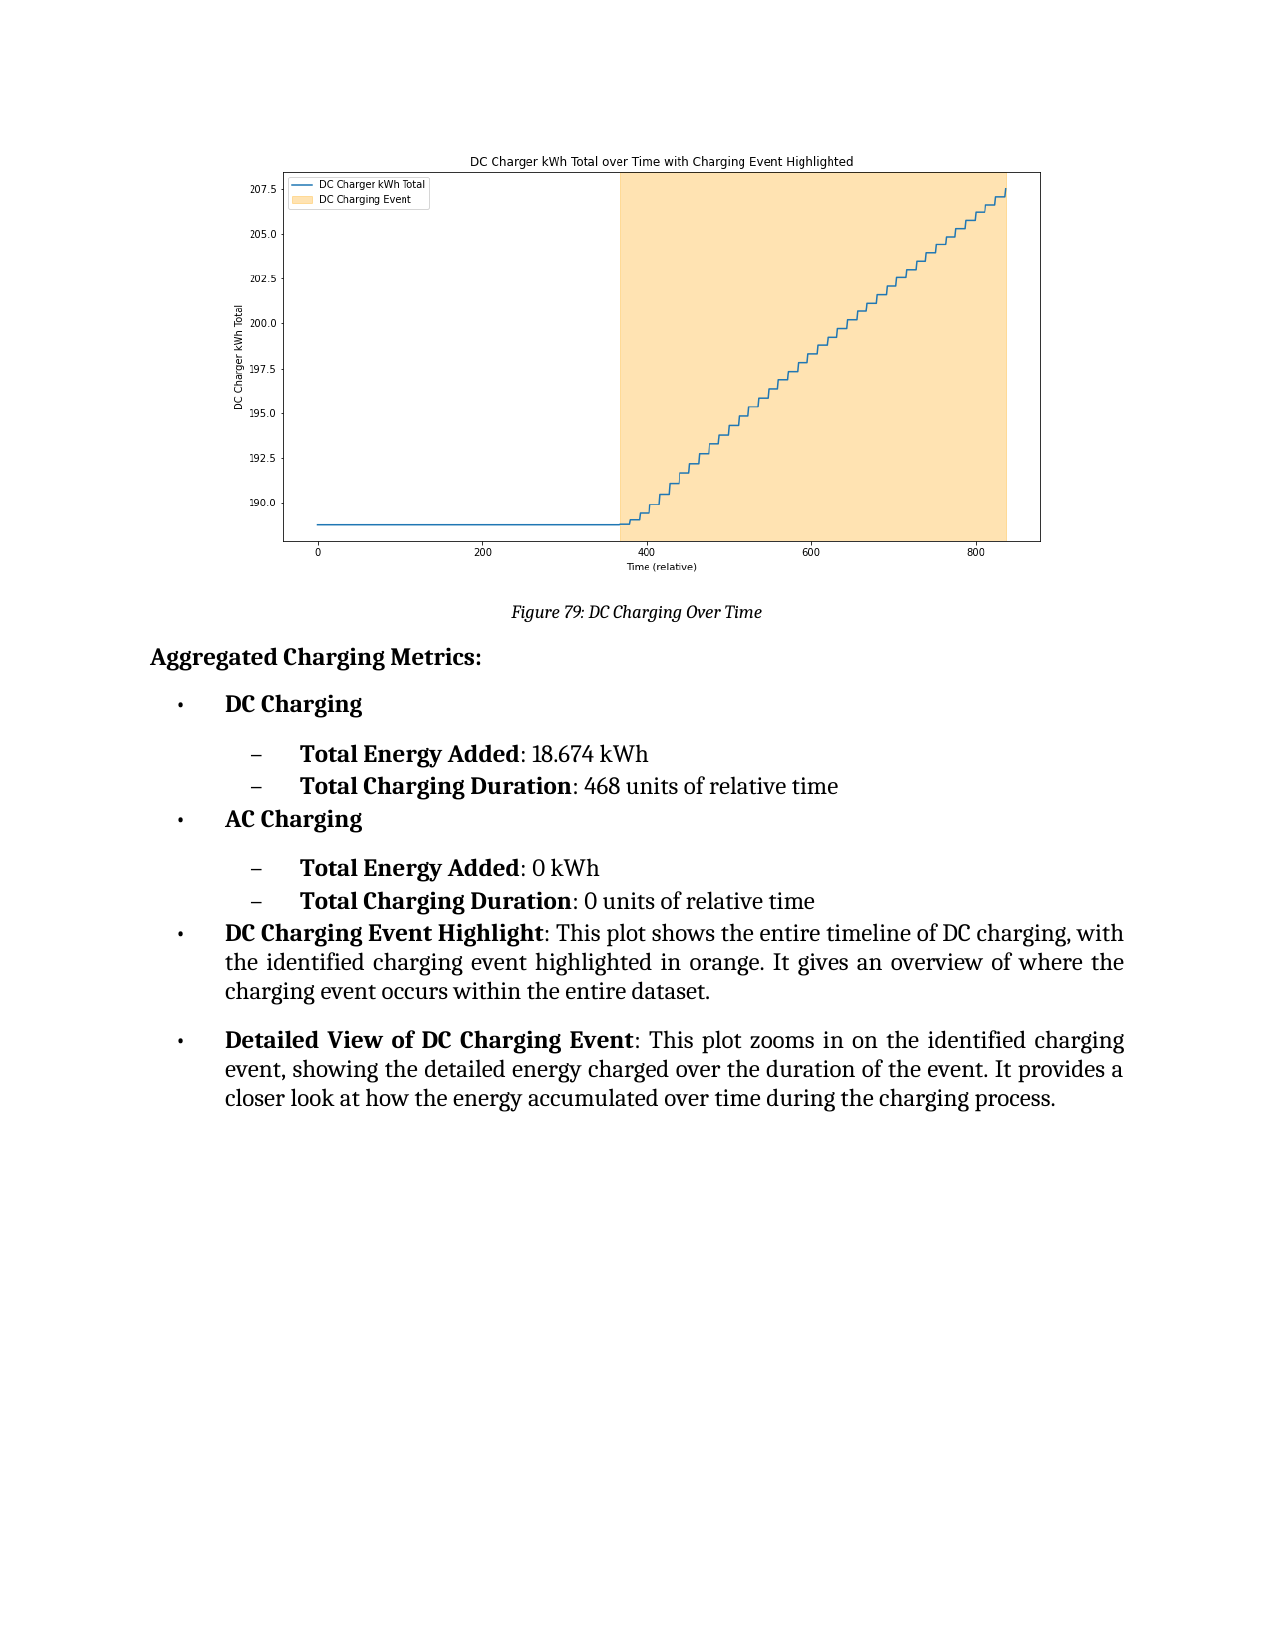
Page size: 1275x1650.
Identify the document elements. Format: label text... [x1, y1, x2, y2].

list DC Charging [175, 690, 1125, 719]
list DC Charging Event Highlight: This plot shows the entire timeline of DC charging, with the identified charging event highlighted in orange. It gives an overview of where the charging event occurs within the entire dataset. [175, 919, 1125, 1005]
list AC Charging [175, 804, 1125, 833]
list Total Charging Duration: 468 units of relative time [250, 772, 1125, 801]
list Total Charging Duration: 0 units of relative time [250, 887, 1125, 915]
list Total Energy Added: 0 kWh [250, 854, 1125, 883]
text Aggregated Charging Metrics: [150, 642, 1125, 671]
list Detailed View of DC Charging Event: This plot zooms in on the identified charging event, showing the detailed energy charged over the duration of the event. It provides a closer look at how the energy accumulated over time during the charging process. [175, 1026, 1125, 1112]
list Total Energy Added: 18.674 kWh [250, 739, 1125, 768]
picture [224, 150, 1051, 582]
